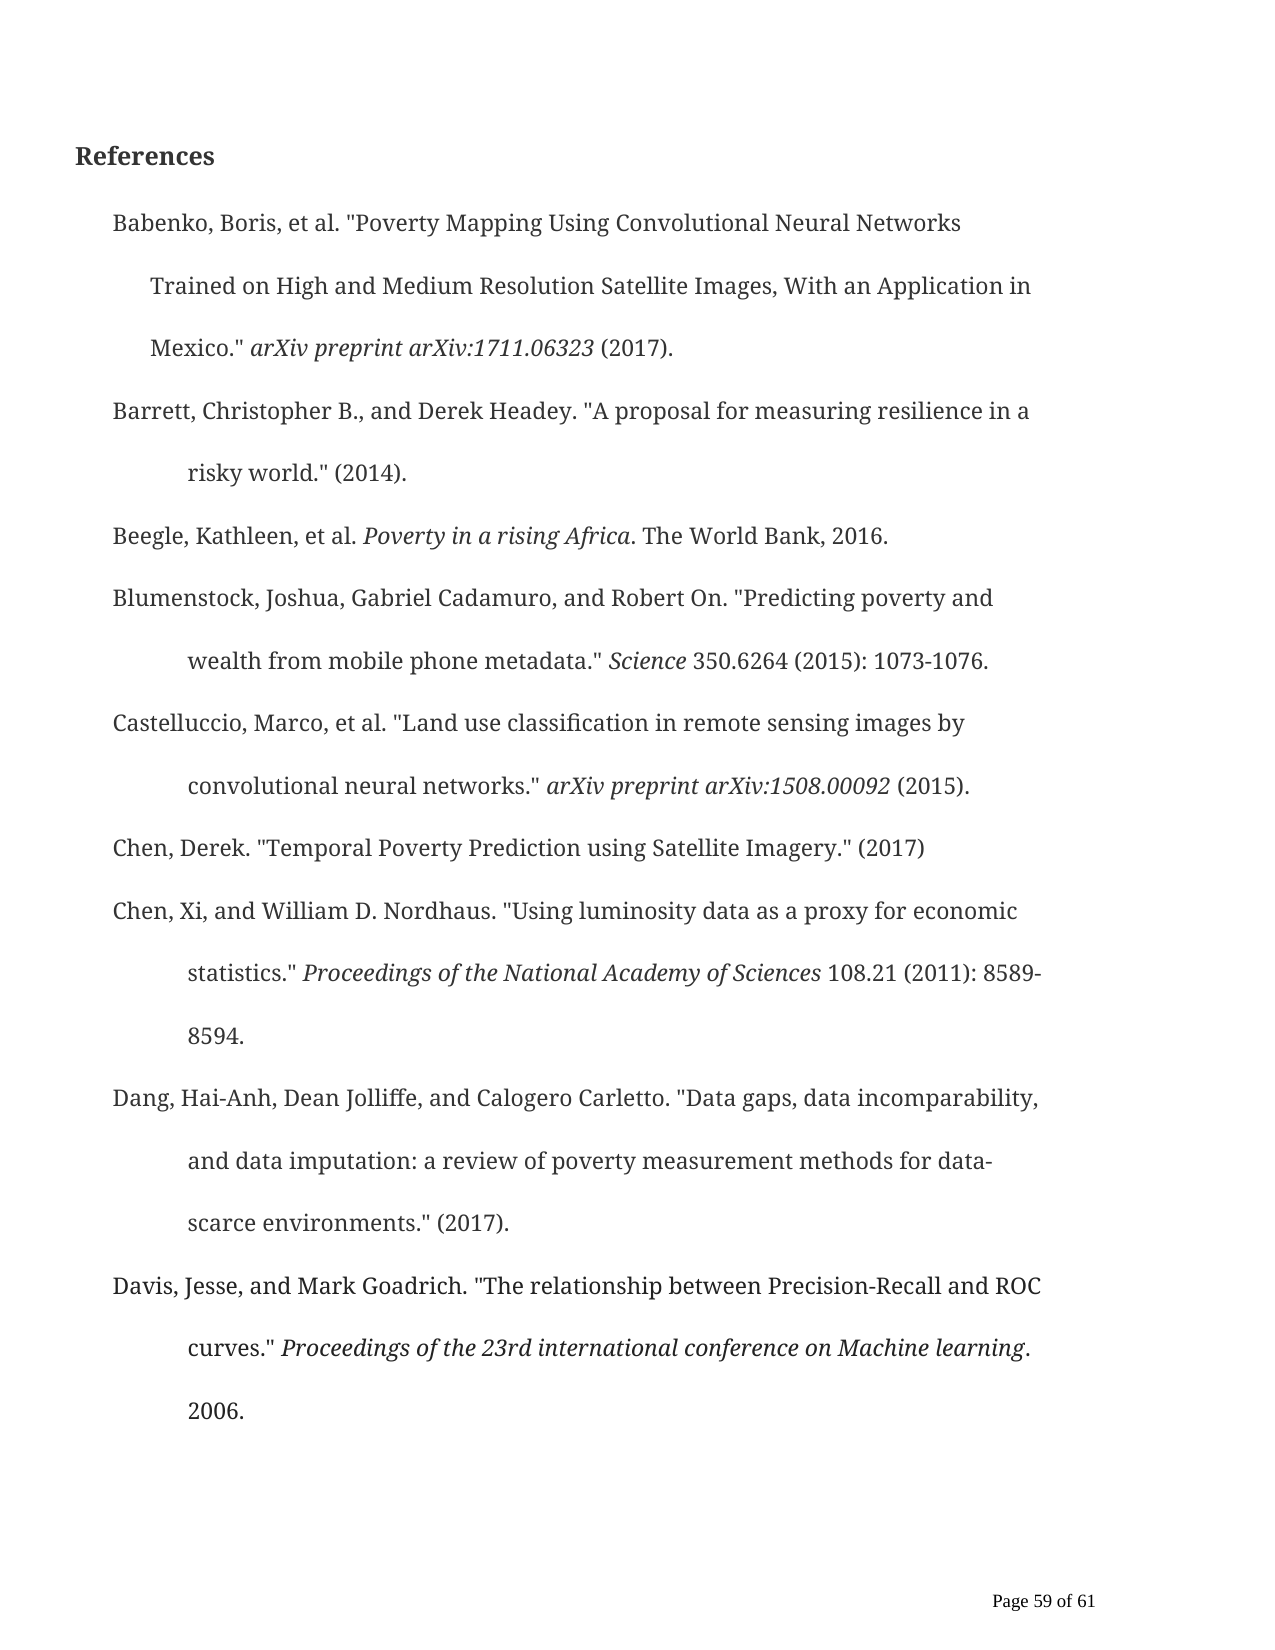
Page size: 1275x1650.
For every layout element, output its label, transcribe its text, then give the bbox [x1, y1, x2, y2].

text Babenko, Boris, et al. "Poverty Mapping Using Convolutional Neural Networks Trained on High and Medium Resolution Satellite Images, With an Application in Mexico." arXiv preprint arXiv:1711.06323 (2017). [112, 207, 1050, 363]
text Chen, Xi, and William D. Nordhaus. "Using luminosity data as a proxy for economic statistics." Proceedings of the National Academy of Sciences 108.21 (2011): 8589-8594. [112, 895, 1050, 1051]
text Beegle, Kathleen, et al. Poverty in a rising Africa. The World Bank, 2016. [112, 520, 1050, 551]
text Blumenstock, Joshua, Gabriel Cadamuro, and Robert On. "Predicting poverty and wealth from mobile phone metadata." Science 350.6264 (2015): 1073-1076. [112, 582, 1050, 676]
text References [75, 139, 1050, 173]
text Dang, Hai-Anh, Dean Jolliffe, and Calogero Carletto. "Data gaps, data incomparability, and data imputation: a review of poverty measurement methods for data-scarce environments." (2017). [112, 1082, 1050, 1238]
text Davis, Jesse, and Mark Goadrich. "The relationship between Precision-Recall and ROC curves." Proceedings of the 23rd international conference on Machine learning. 2006. [112, 1270, 1050, 1426]
text Chen, Derek. "Temporal Poverty Prediction using Satellite Imagery." (2017) [112, 832, 1050, 863]
text Barrett, Christopher B., and Derek Headey. "A proposal for measuring resilience in a risky world." (2014). [112, 395, 1050, 488]
text Castelluccio, Marco, et al. "Land use classification in remote sensing images by convolutional neural networks." arXiv preprint arXiv:1508.00092 (2015). [112, 707, 1050, 801]
